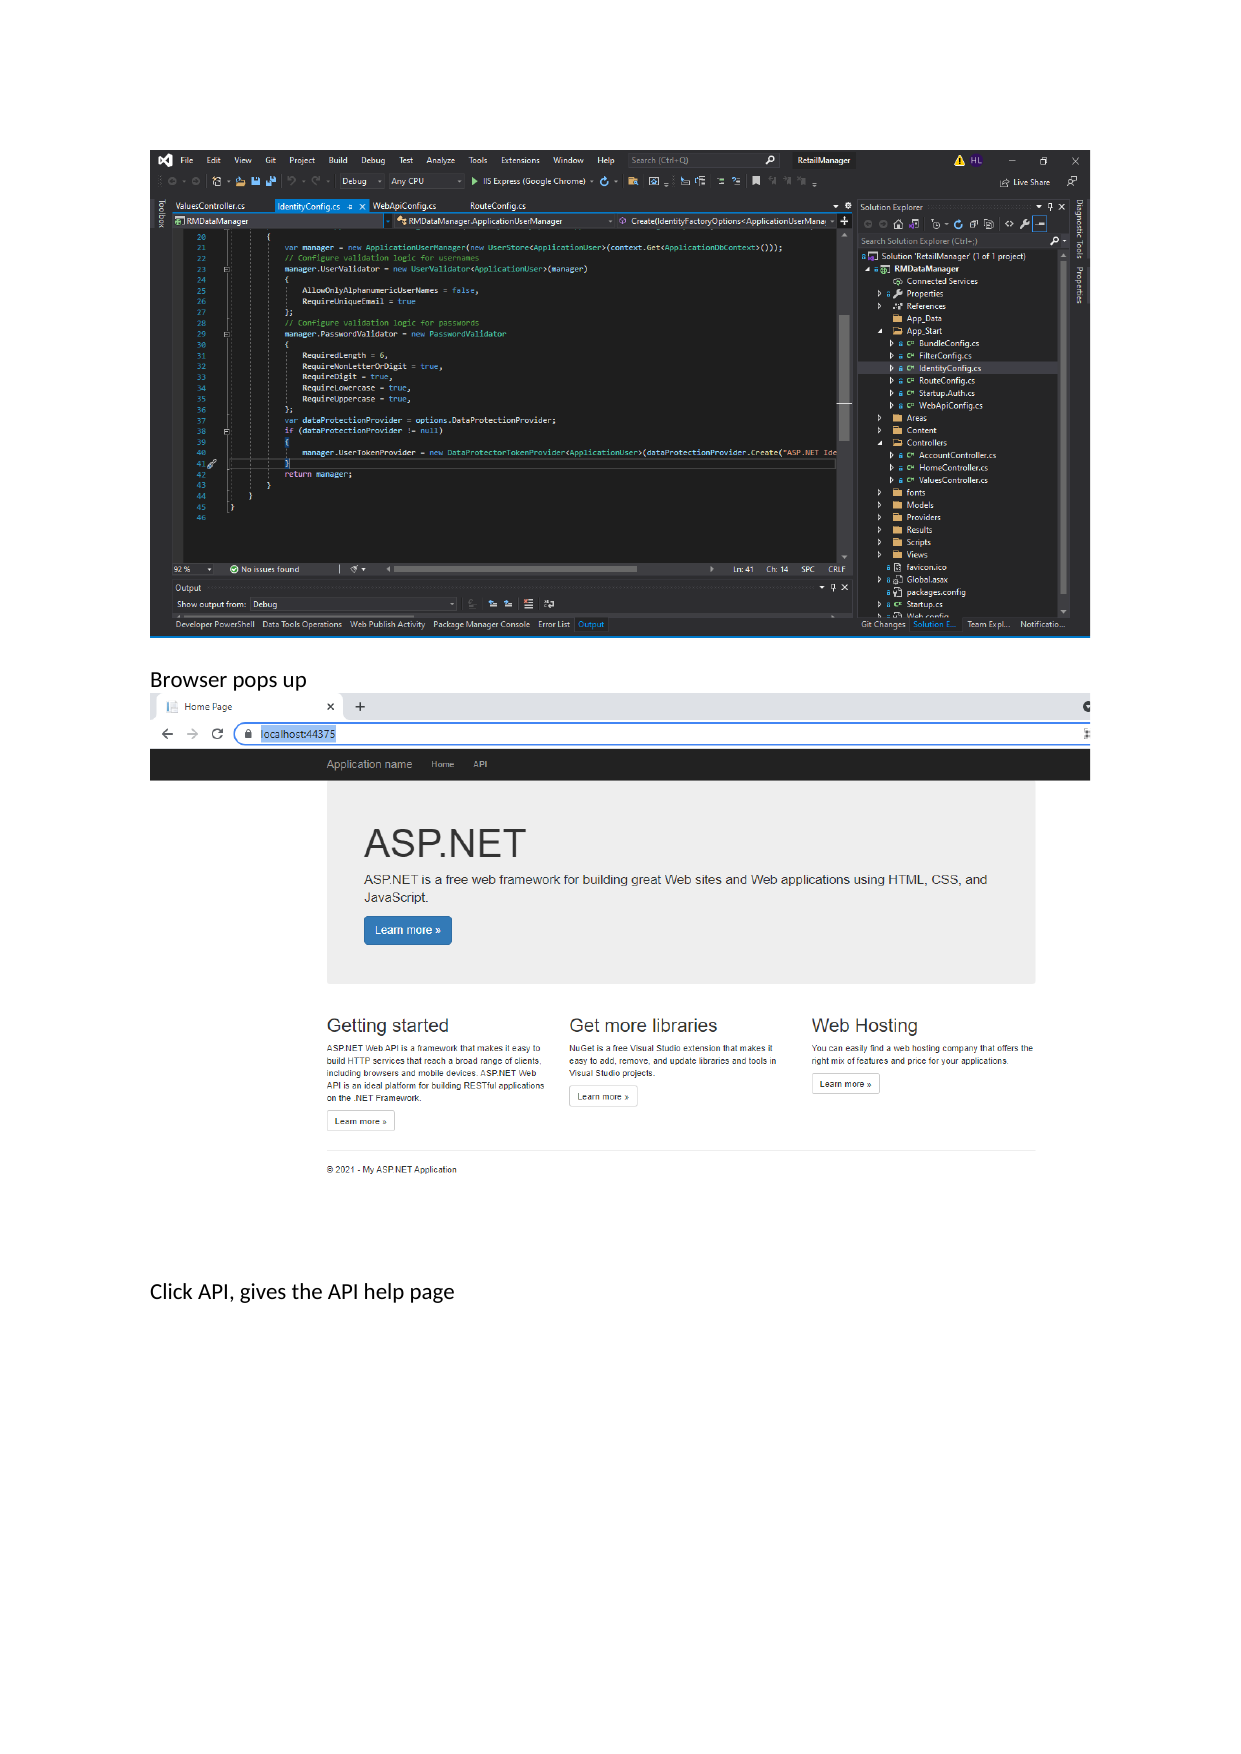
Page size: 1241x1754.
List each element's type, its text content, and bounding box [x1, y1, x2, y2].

text Browser pops up [150, 665, 1090, 693]
text Click API, gives the API help page [150, 1277, 1090, 1305]
picture [150, 693, 1091, 1250]
picture [150, 150, 1091, 638]
